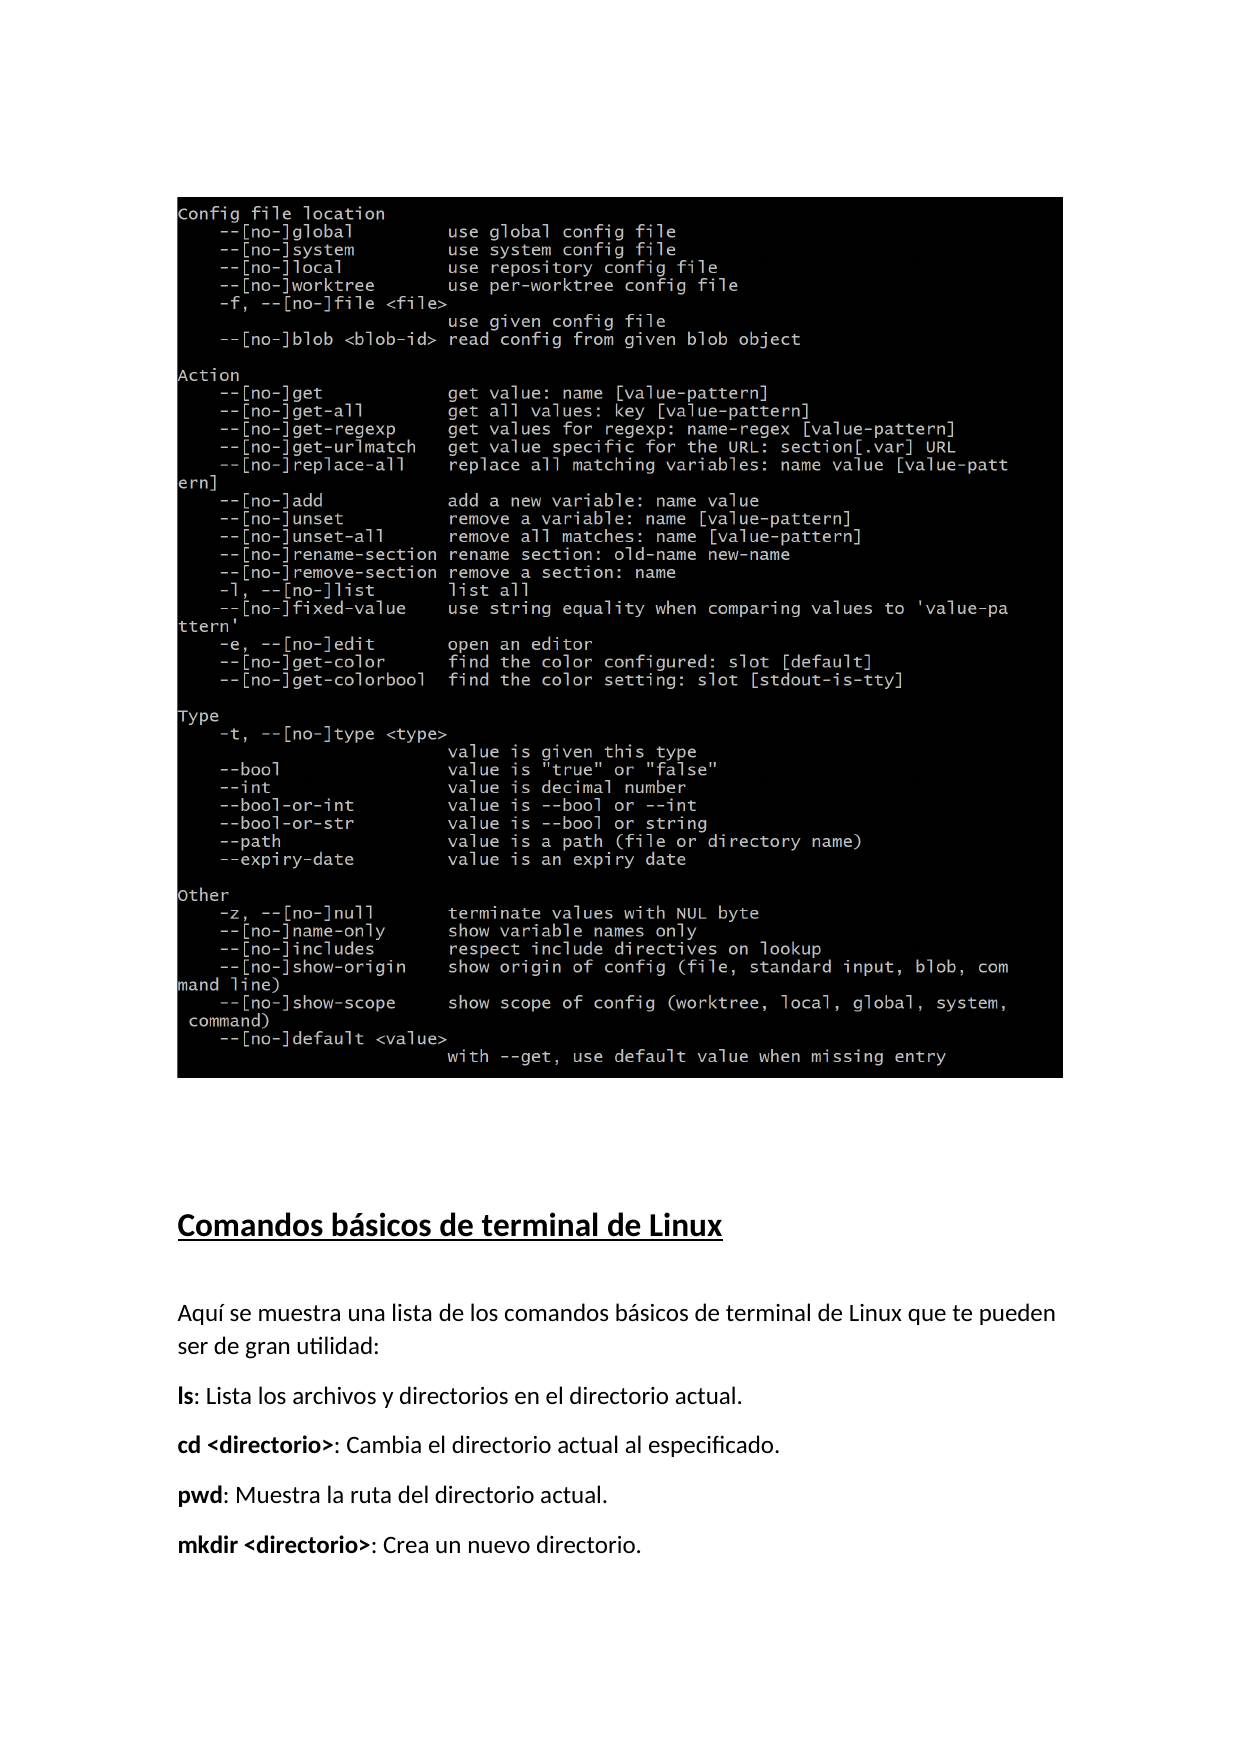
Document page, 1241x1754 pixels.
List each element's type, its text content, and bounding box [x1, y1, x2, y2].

subtitle Comandos básicos de terminal de Linux [177, 1204, 1063, 1245]
text ls: Lista los archivos y directorios en el directorio actual. [177, 1380, 1063, 1411]
text Aquí se muestra una lista de los comandos básicos de terminal de Linux que te pueden ser de gran utilidad: [177, 1297, 1063, 1361]
text cd <directorio>: Cambia el directorio actual al especificado. [177, 1429, 1063, 1460]
text mkdir <directorio>: Crea un nuevo directorio. [177, 1529, 1063, 1559]
picture [177, 197, 1063, 1078]
text pwd: Muestra la ruta del directorio actual. [177, 1479, 1063, 1510]
